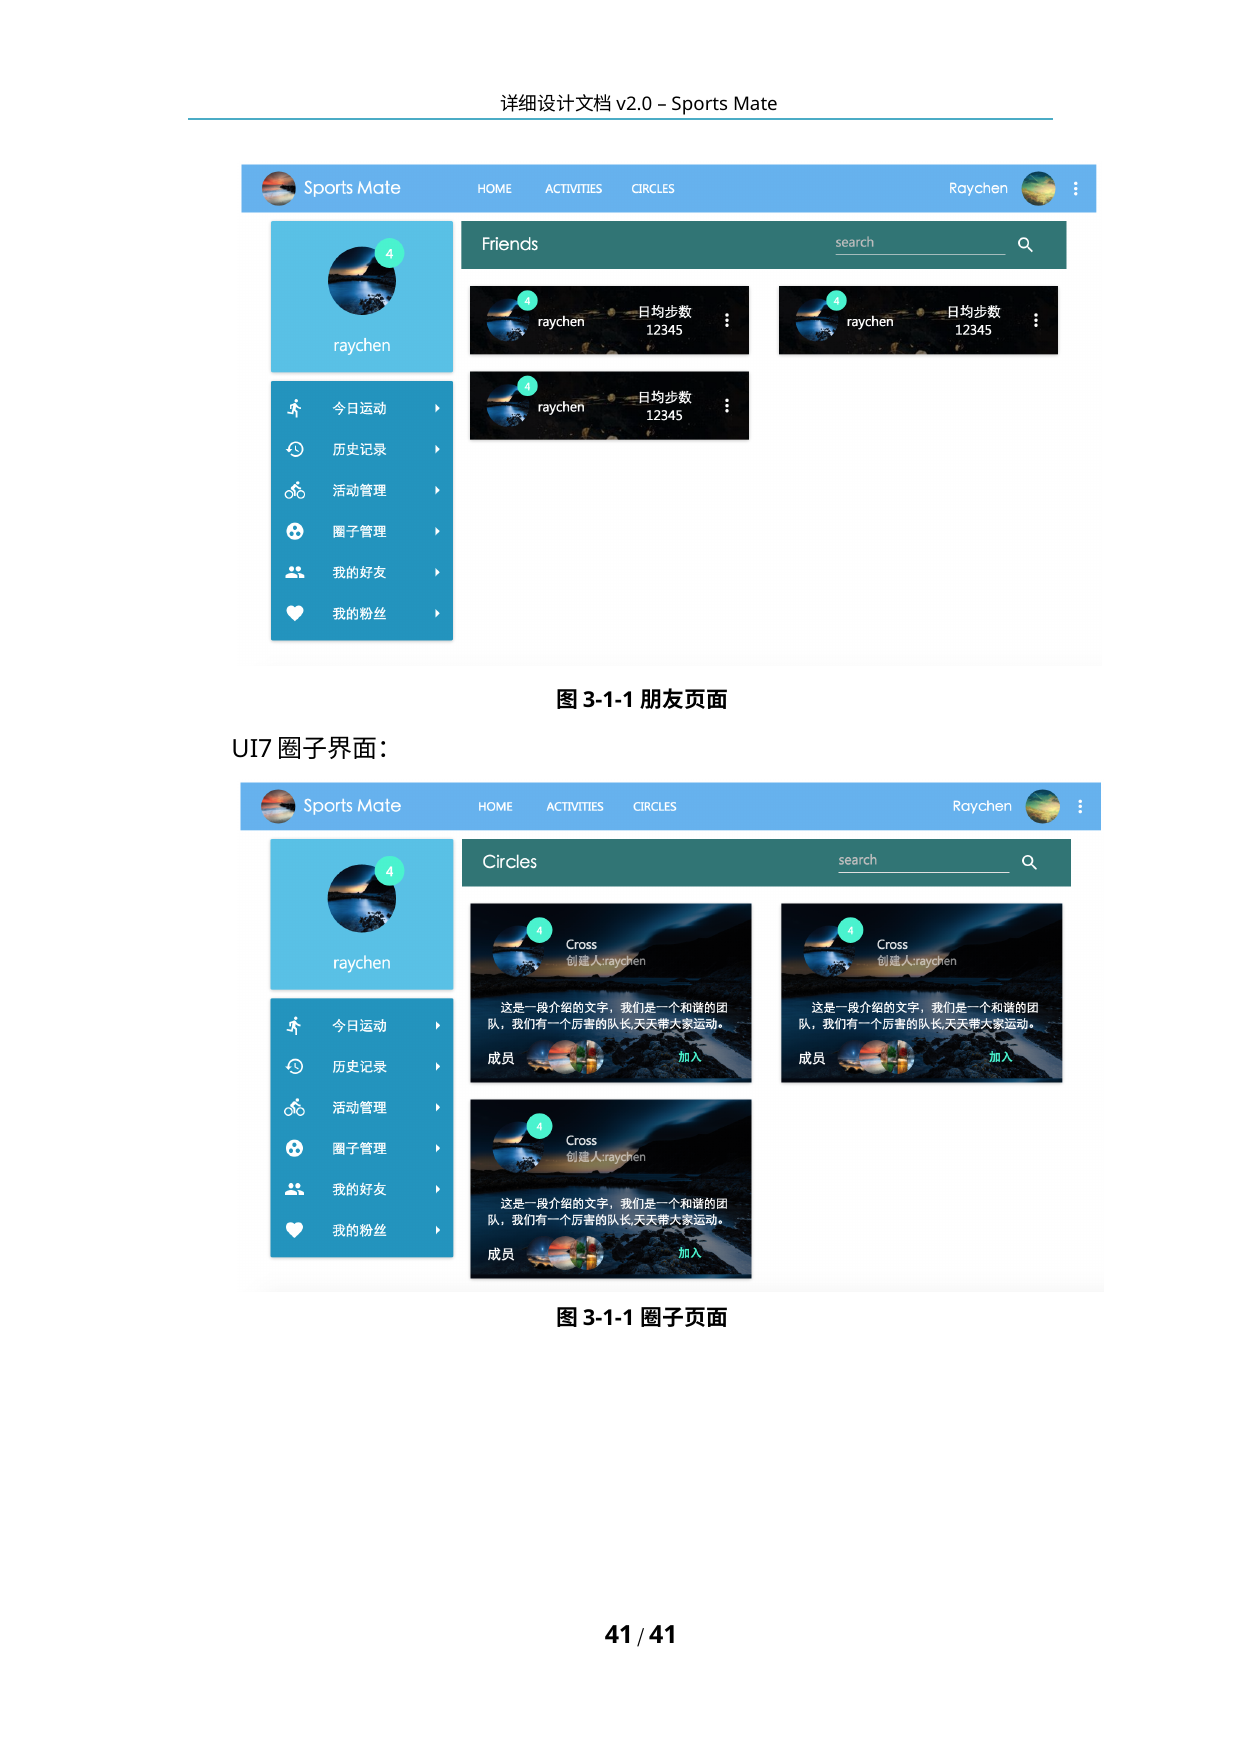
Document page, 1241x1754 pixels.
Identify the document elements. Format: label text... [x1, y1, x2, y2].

text UI7圈子界面： [231, 714, 1053, 779]
text 图3-1-1 圈子页面 [187, 1299, 1053, 1332]
text 图3-1-1 朋友页面 [187, 682, 1053, 714]
picture [237, 779, 1104, 1292]
picture [237, 161, 1102, 666]
